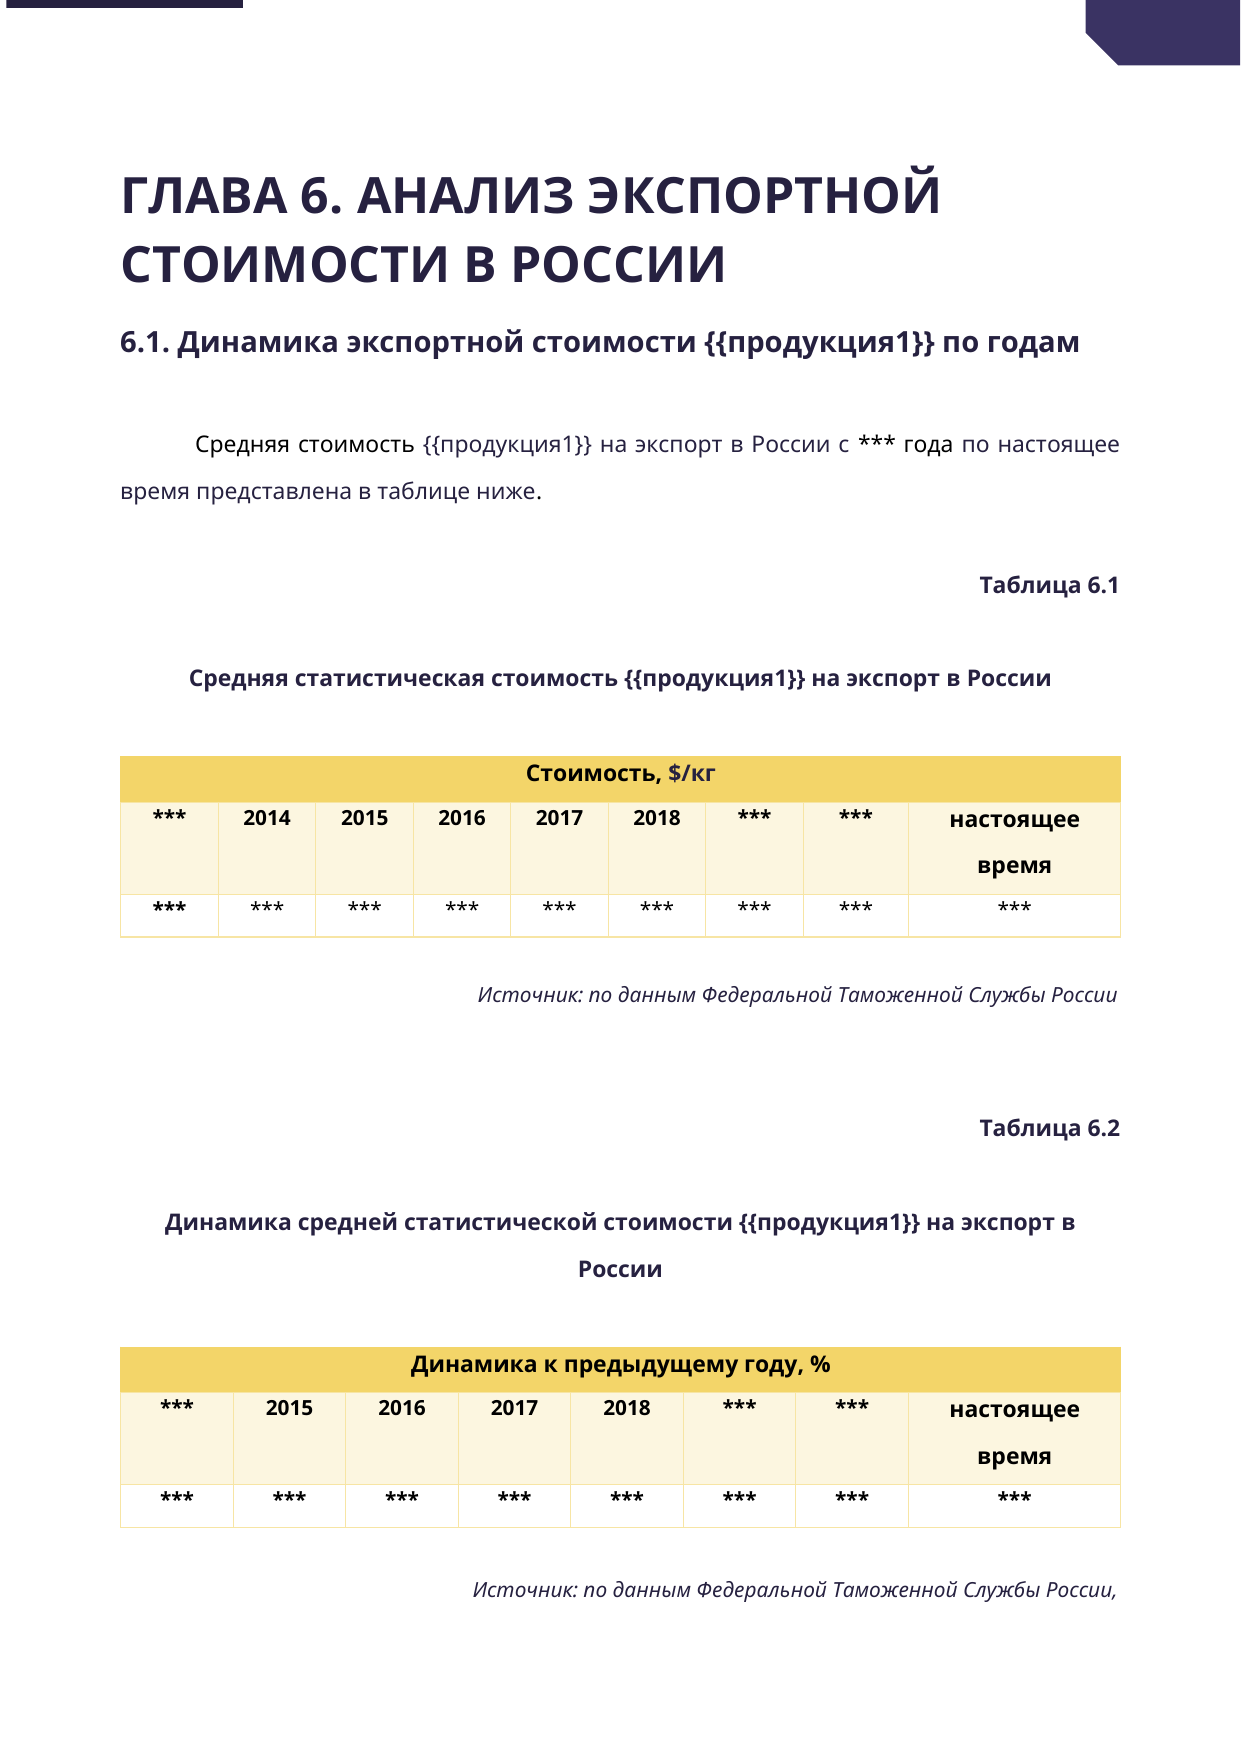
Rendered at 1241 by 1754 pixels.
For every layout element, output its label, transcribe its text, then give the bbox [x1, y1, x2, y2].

table_cell *** [796, 1485, 908, 1527]
table_cell *** [909, 895, 1120, 936]
table_cell *** [234, 1485, 345, 1527]
table_cell *** [804, 895, 908, 936]
text Таблица 6.2 [120, 1112, 1120, 1143]
table_cell *** [706, 803, 803, 894]
table_cell *** [684, 1393, 795, 1484]
table_header Стоимость, $/кг [121, 757, 1120, 802]
table_cell *** [511, 895, 608, 936]
table_cell 2014 [219, 803, 315, 894]
table_cell *** [121, 1393, 233, 1484]
table_cell 2017 [459, 1393, 570, 1484]
table_cell *** [121, 895, 218, 936]
table_cell *** [706, 895, 803, 936]
text Источник: по данным Федеральной Таможенной Службы России, [120, 1575, 1120, 1603]
table_cell *** [121, 1485, 233, 1527]
table_cell 2018 [571, 1393, 683, 1484]
table_cell 2016 [346, 1393, 458, 1484]
table_cell 2015 [316, 803, 413, 894]
table_cell *** [571, 1485, 683, 1527]
table_cell *** [346, 1485, 458, 1527]
text Таблица 6.1 [120, 569, 1120, 600]
table_cell настоящее время [909, 803, 1120, 894]
table_cell *** [909, 1485, 1120, 1527]
table_cell *** [219, 895, 315, 936]
table_cell *** [316, 895, 413, 936]
table_cell 2018 [609, 803, 705, 894]
table_cell *** [414, 895, 510, 936]
table_cell *** [459, 1485, 570, 1527]
text Динамика средней статистической стоимости {{продукция1}} на экспорт в России [120, 1206, 1120, 1284]
text Средняя стоимость {{продукция1}} на экспорт в России с *** года по настоящее время представлена в таблице ниже. [120, 428, 1120, 506]
table_cell 2016 [414, 803, 510, 894]
text Средняя статистическая стоимость {{продукция1}} на экспорт в России [120, 662, 1120, 694]
table_cell 2017 [511, 803, 608, 894]
subtitle 6.1. Динамика экспортной стоимости {{продукция1}} по годам [120, 322, 1120, 361]
table_cell 2015 [234, 1393, 345, 1484]
table_cell *** [796, 1393, 908, 1484]
table_cell настоящее время [909, 1393, 1120, 1484]
table_cell *** [609, 895, 705, 936]
table_header Динамика к предыдущему году, % [121, 1348, 1120, 1392]
table_cell *** [684, 1485, 795, 1527]
table_cell *** [121, 803, 218, 894]
subtitle ГЛАВА 6. АНАЛИЗ ЭКСПОРТНОЙ СТОИМОСТИ В РОССИИ [120, 160, 1120, 297]
table_cell *** [804, 803, 908, 894]
text Источник: по данным Федеральной Таможенной Службы России [120, 980, 1120, 1008]
